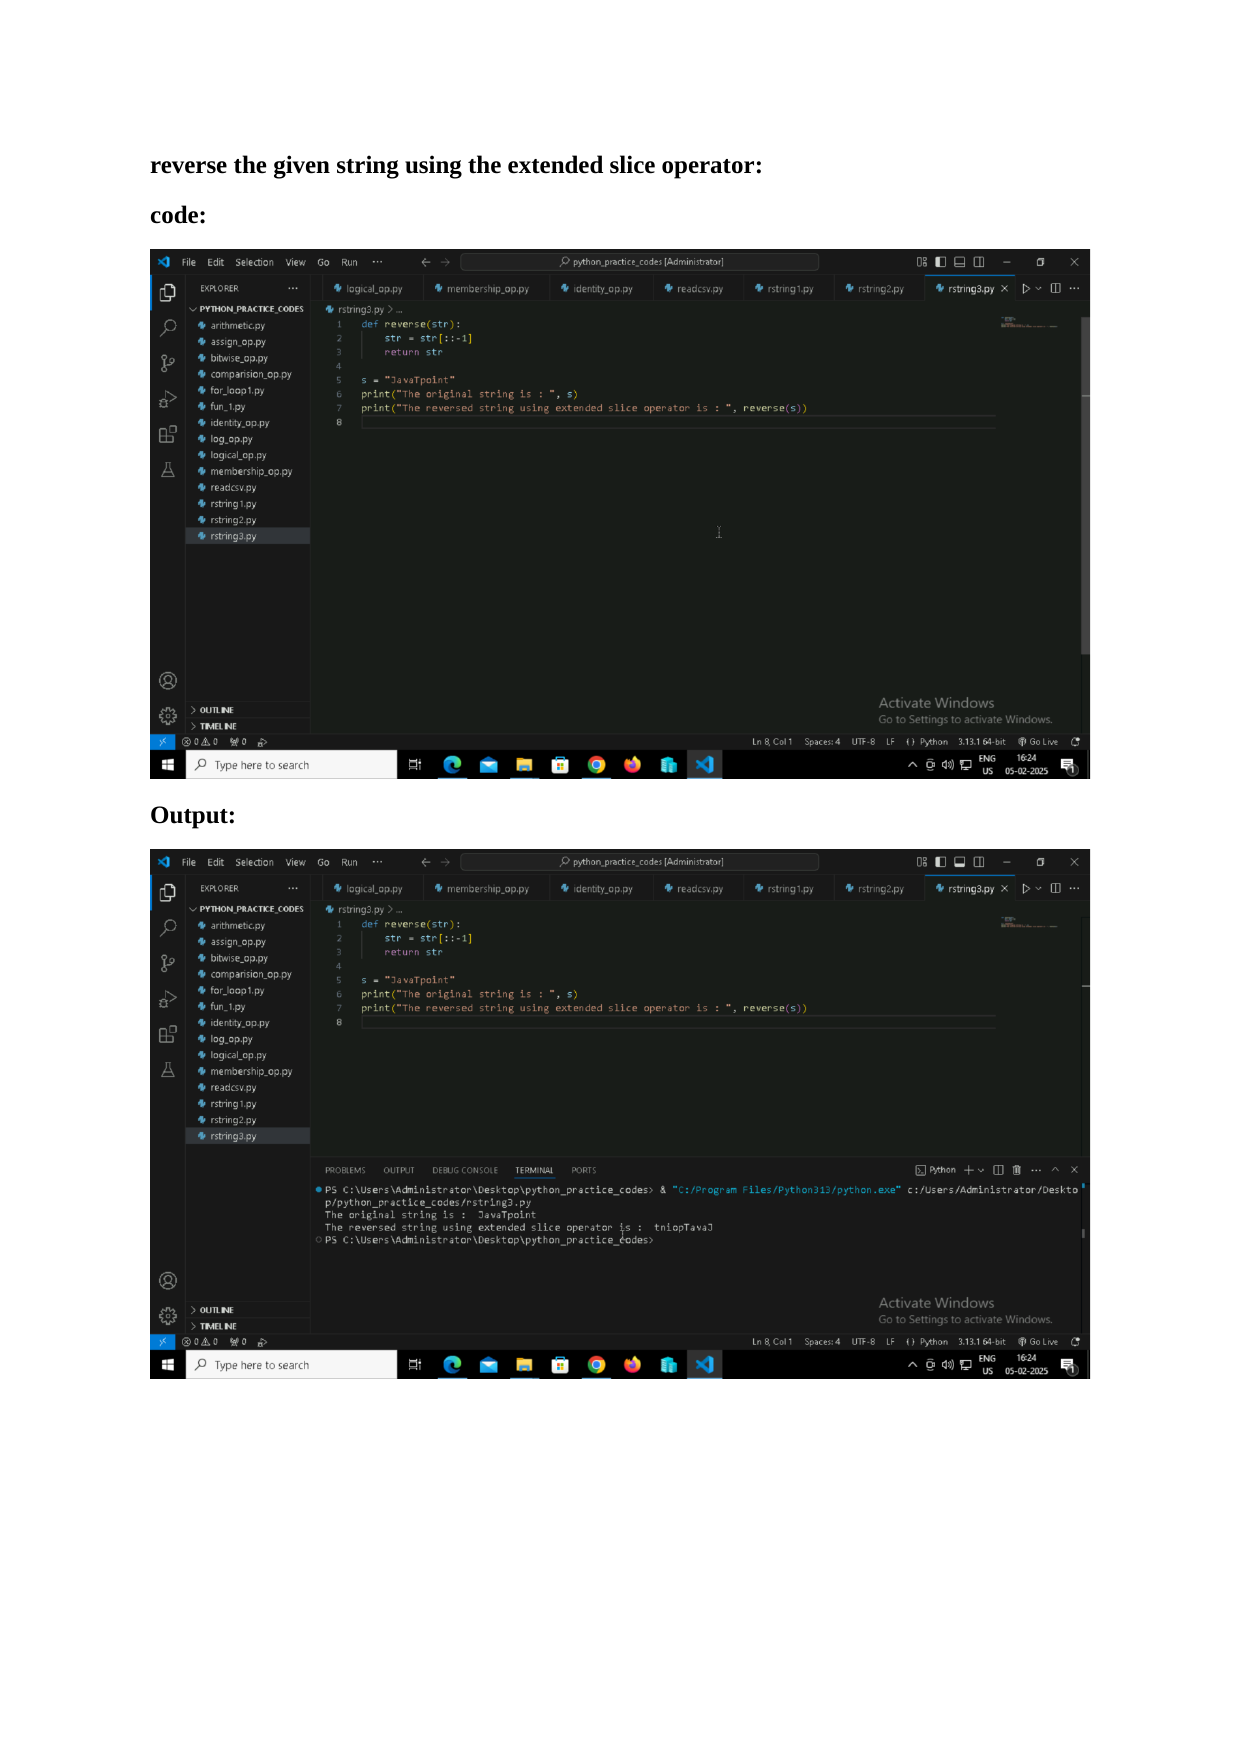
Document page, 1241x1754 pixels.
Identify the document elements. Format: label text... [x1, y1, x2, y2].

text code: [150, 200, 1090, 228]
text reverse the given string using the extended slice operator: [150, 150, 1090, 179]
picture [150, 249, 1091, 779]
picture [150, 849, 1091, 1379]
text Output: [150, 800, 1090, 829]
